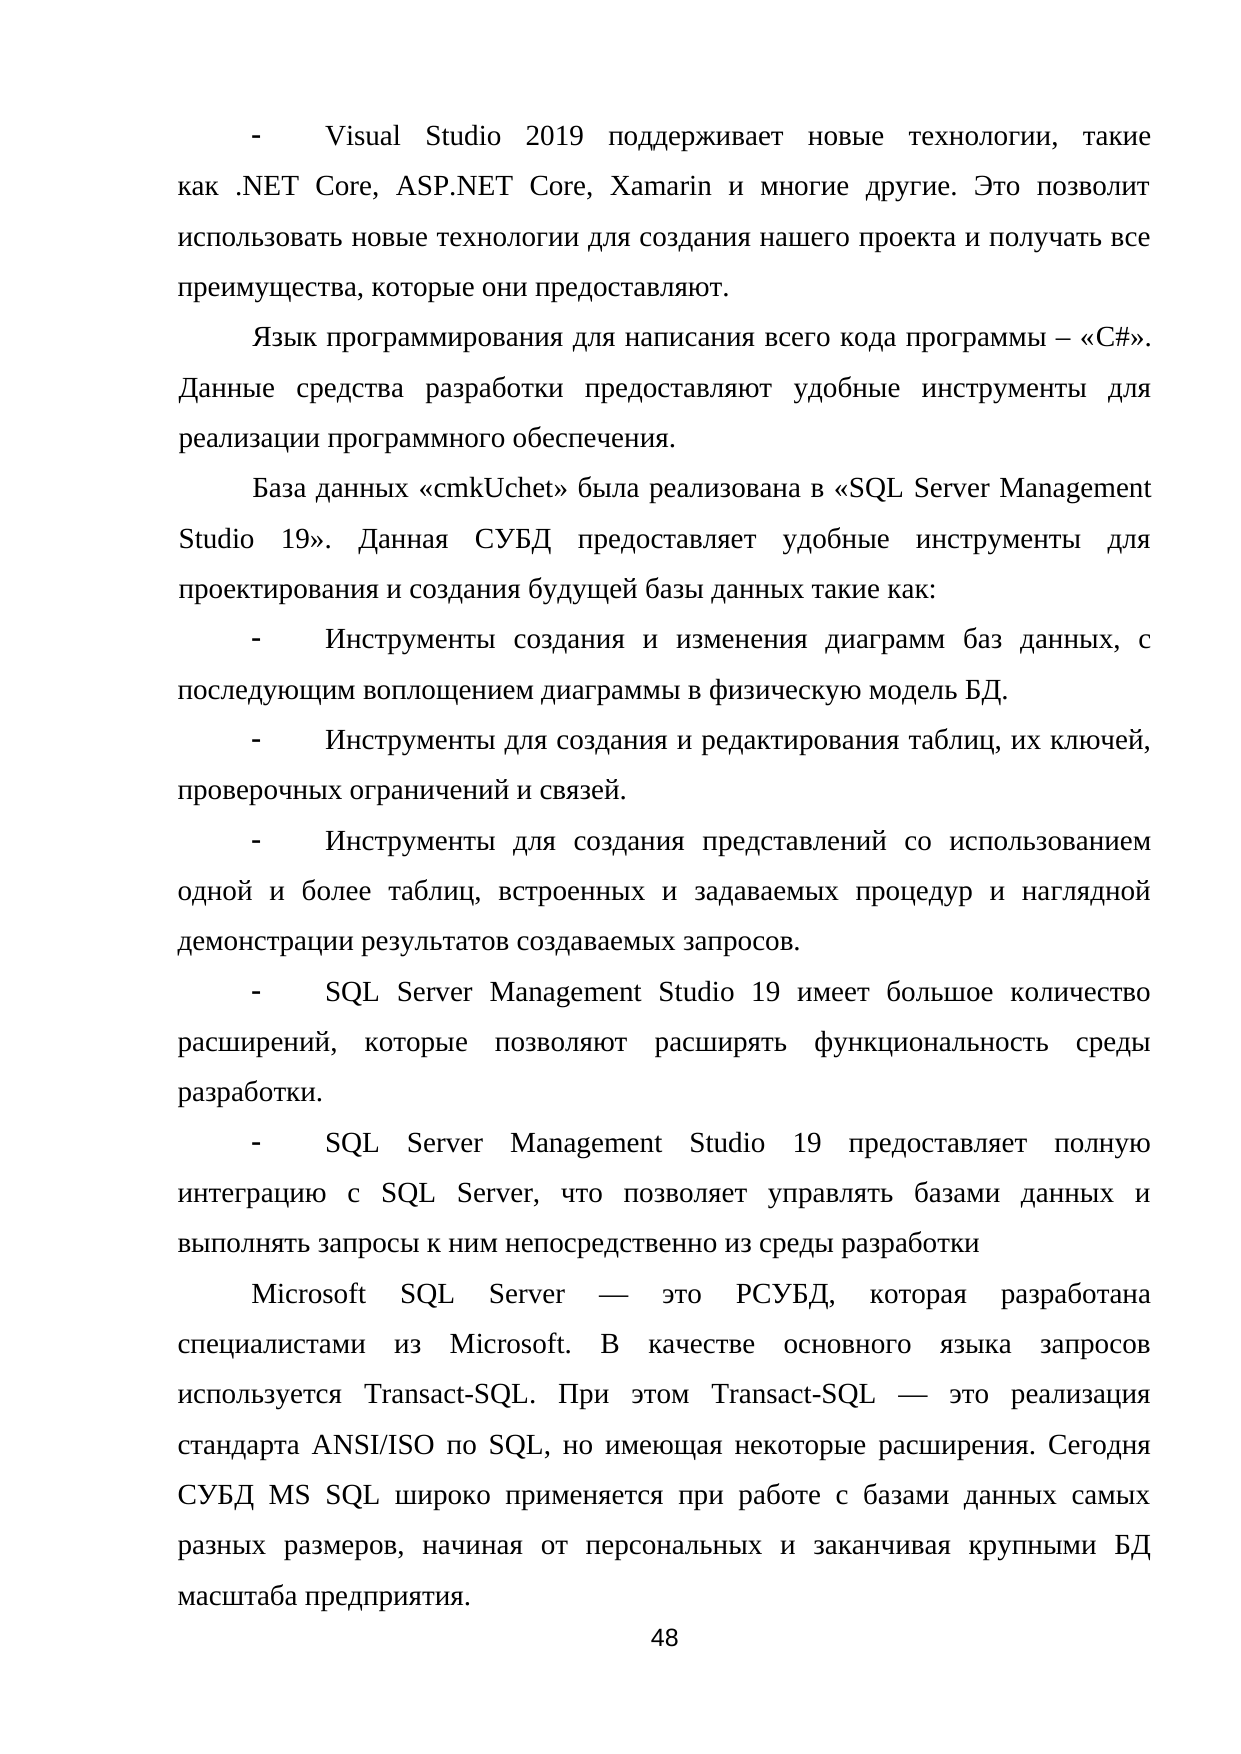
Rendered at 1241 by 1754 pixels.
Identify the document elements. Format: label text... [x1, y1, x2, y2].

list SQL Server Management Studio 19 имеет большое количество расширений, которые позволяют расширять функциональность среды разработки. [177, 974, 1152, 1108]
list Инструменты для создания и редактирования таблиц, их ключей, проверочных ограничений и связей. [177, 722, 1152, 806]
list SQL Server Management Studio 19 предоставляет полную интеграцию с SQL Server, что позволяет управлять базами данных и выполнять запросы к ним непосредственно из среды разработки [177, 1125, 1152, 1259]
list Инструменты для создания представлений со использованием одной и более таблиц, встроенных и задаваемых процедур и наглядной демонстрации результатов создаваемых запросов. [177, 823, 1152, 957]
text Язык программирования для написания всего кода программы – «C#». Данные средства разработки предоставляют удобные инструменты для реализации программного обеспечения. [178, 319, 1152, 454]
text Microsoft SQL Server — это РСУБД, которая разработана специалистами из Microsoft. В качестве основного языка запросов используется Transact-SQL. При этом Transact-SQL — это реализация стандарта ANSI/ISO по SQL, но имеющая некоторые расширения. Сегодня СУБД MS SQL широко применяется при работе с базами данных самых разных размеров, начиная от персональных и заканчивая крупными БД масштаба предприятия. [177, 1276, 1152, 1611]
text База данных «cmkUchet» была реализована в «SQL Server Management Studio 19». Данная СУБД предоставляет удобные инструменты для проектирования и создания будущей базы данных такие как: [178, 470, 1152, 604]
list Visual Studio 2019 поддерживает новые технологии, такие как .NET Core, ASP.NET Core, Xamarin и многие другие. Это позволит использовать новые технологии для создания нашего проекта и получать все преимущества, которые они предоставляют. [177, 118, 1152, 303]
list Инструменты создания и изменения диаграмм баз данных, с последующим воплощением диаграммы в физическую модель БД. [177, 621, 1152, 705]
